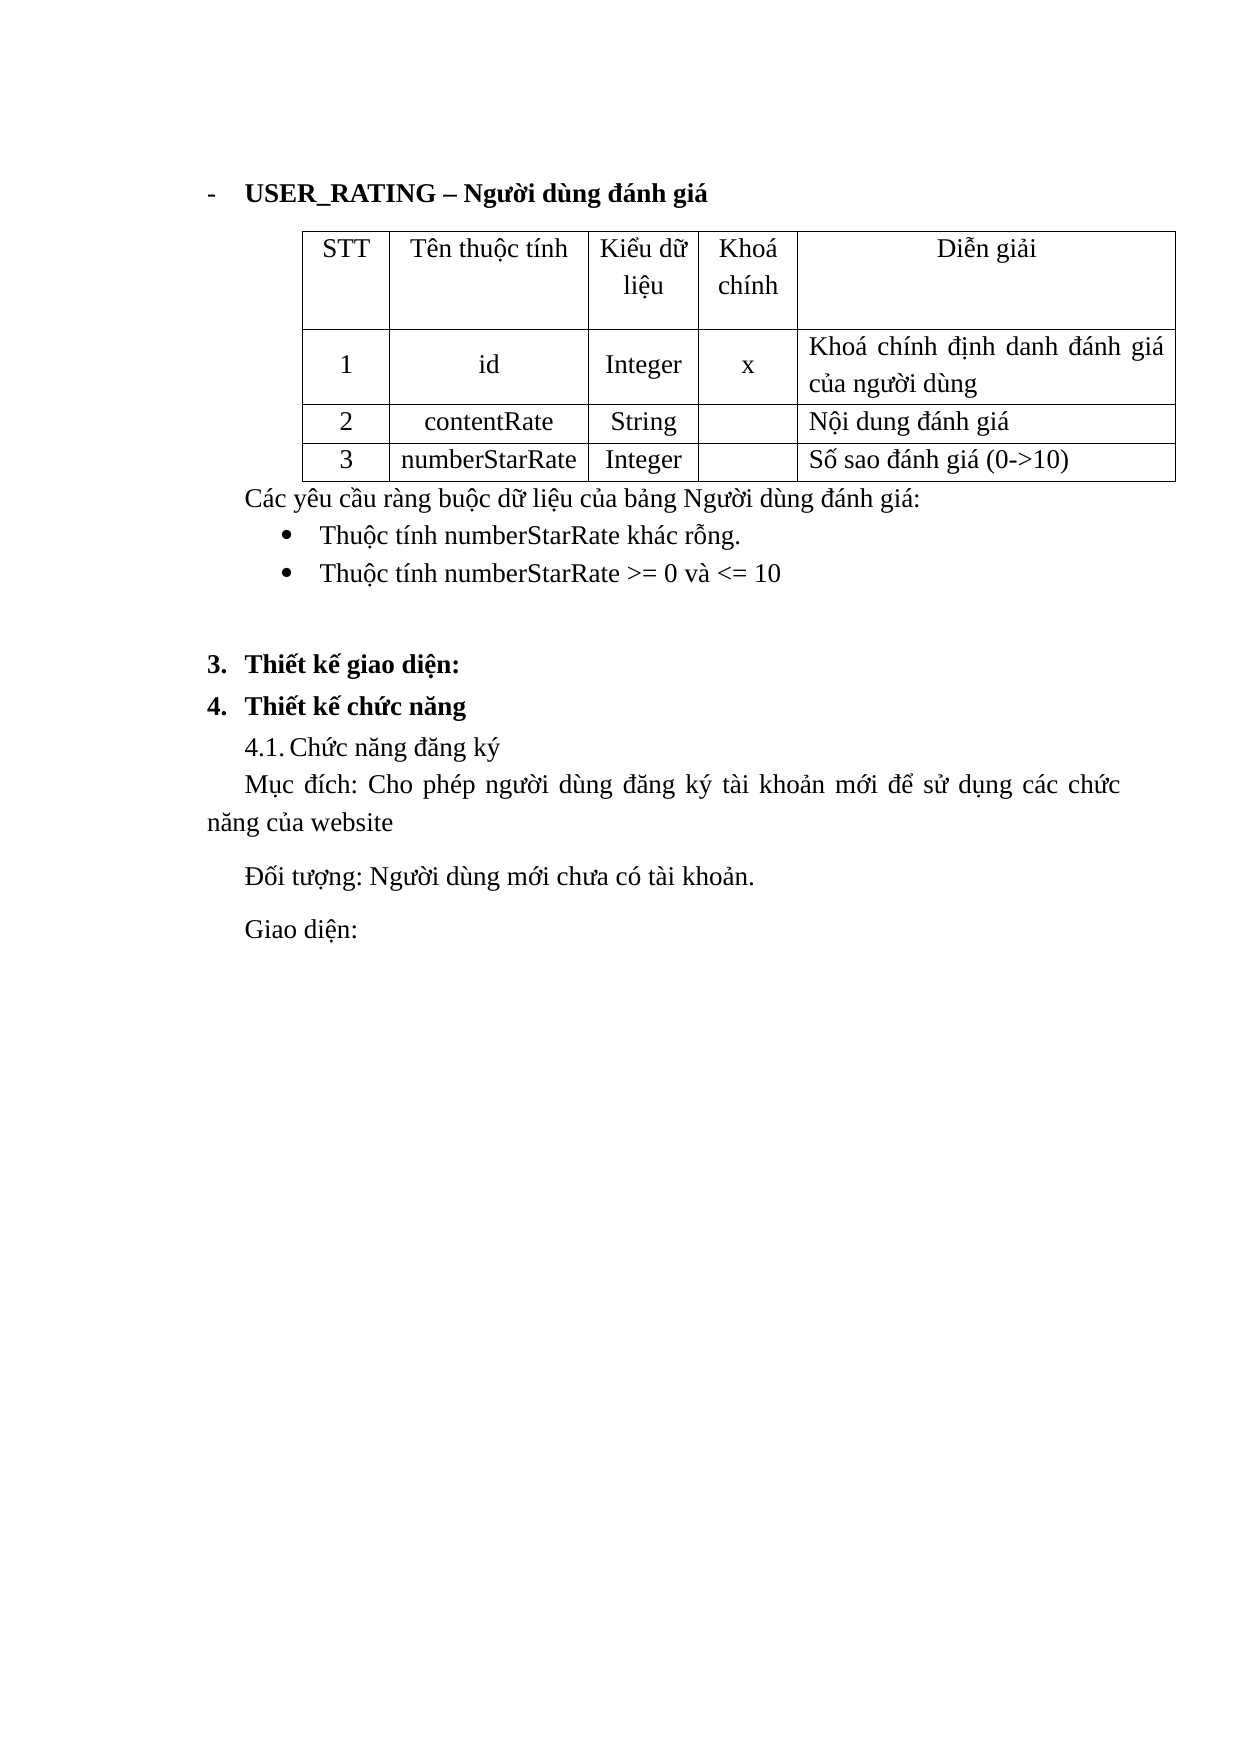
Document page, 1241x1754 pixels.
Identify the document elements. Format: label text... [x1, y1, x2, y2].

table_cell Integer [589, 444, 698, 481]
table_cell String [589, 405, 698, 443]
table_cell Nội dung đánh giá [798, 405, 1175, 443]
list Thuộc tính numberStarRate >= 0 và <= 10 [282, 557, 1122, 588]
list Thuộc tính numberStarRate khác rỗng. [282, 519, 1122, 551]
subtitle Thiết kế giao diện: [207, 648, 1122, 679]
table_header Khoá chính [699, 232, 797, 329]
table_cell contentRate [390, 405, 588, 443]
table_header Kiểu dữ liệu [589, 232, 698, 329]
table_cell 2 [303, 405, 389, 443]
table_cell 3 [303, 444, 389, 481]
table_cell 1 [303, 330, 389, 404]
text Giao diện: [207, 914, 1122, 945]
text Mục đích: Cho phép người dùng đăng ký tài khoản mới để sử dụng các chức năng của website [207, 768, 1122, 837]
table_cell x [699, 330, 797, 404]
list USER_RATING – Người dùng đánh giá [207, 177, 1122, 208]
table_header Tên thuộc tính [390, 232, 588, 329]
table_cell Số sao đánh giá (0->10) [798, 444, 1175, 481]
table_cell id [390, 330, 588, 404]
table_cell Integer [589, 330, 698, 404]
table_header Diễn giải [798, 232, 1175, 329]
table_cell numberStarRate [390, 444, 588, 481]
text Đối tượng: Người dùng mới chưa có tài khoản. [207, 860, 1122, 891]
subtitle Thiết kế chức năng [207, 690, 1122, 721]
table_cell [699, 444, 797, 481]
subtitle Chức năng đăng ký [244, 731, 1122, 762]
table_cell [699, 405, 797, 443]
table_cell Khoá chính định danh đánh giá của người dùng [798, 330, 1175, 404]
list Các yêu cầu ràng buộc dữ liệu của bảng Người dùng đánh giá: [244, 482, 1122, 513]
table_header STT [303, 232, 389, 329]
